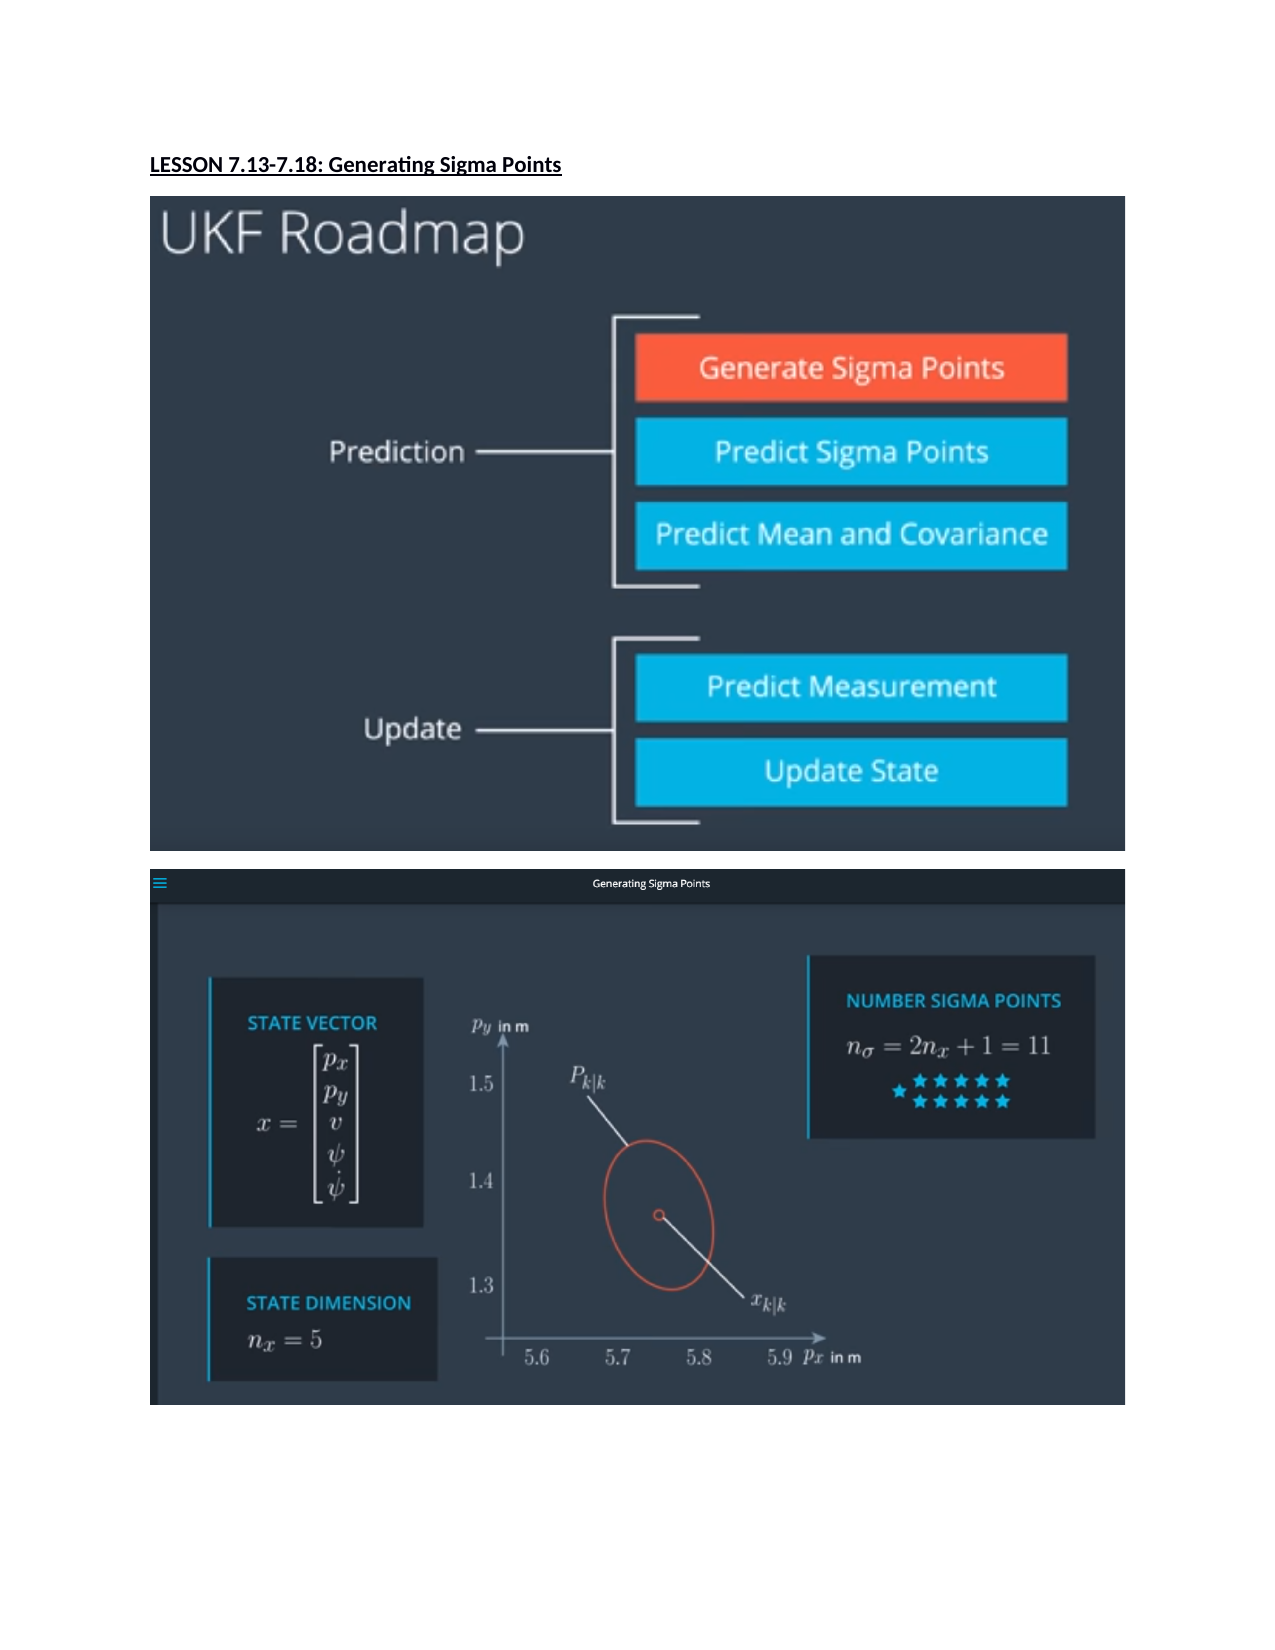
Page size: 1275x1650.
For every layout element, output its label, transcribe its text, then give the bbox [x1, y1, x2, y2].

picture [150, 196, 1125, 851]
picture [150, 869, 1125, 1405]
text LESSON 7.13-7.18: Generating Sigma Points [150, 150, 1125, 178]
